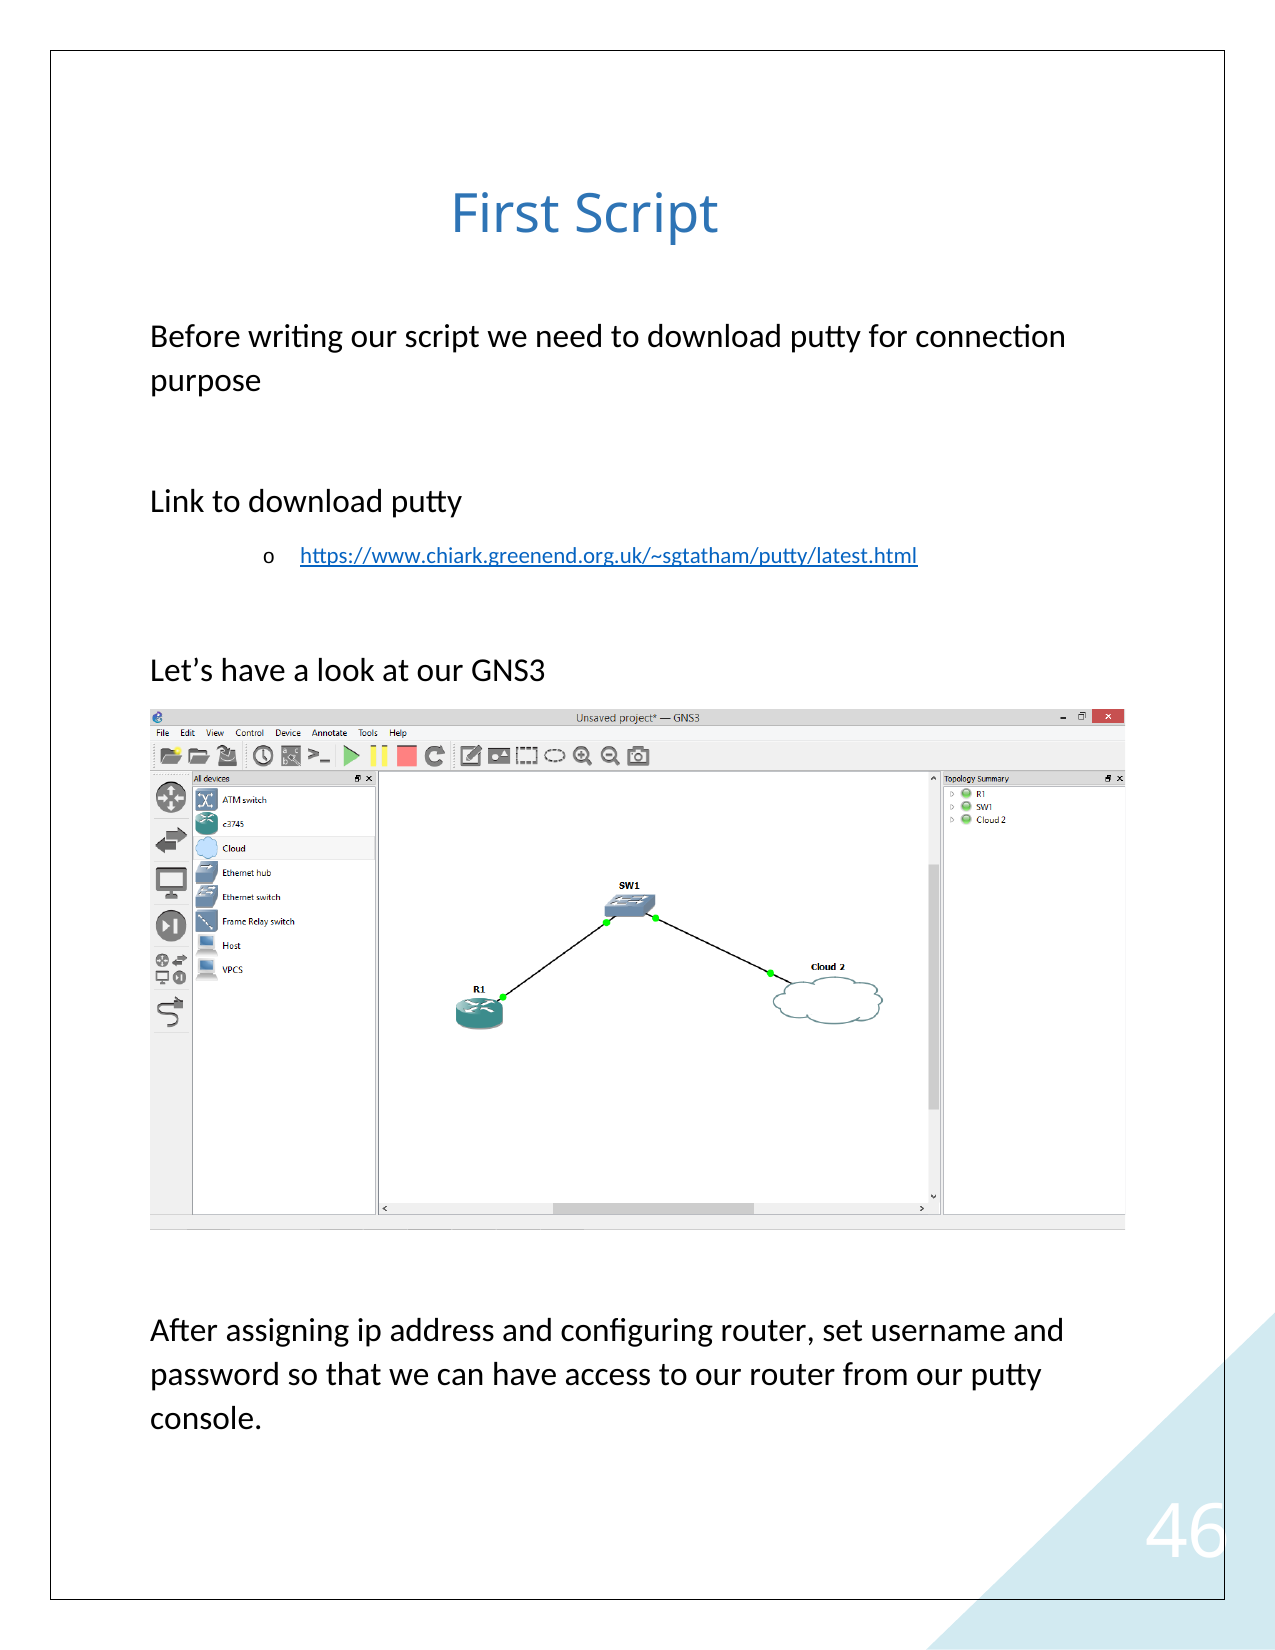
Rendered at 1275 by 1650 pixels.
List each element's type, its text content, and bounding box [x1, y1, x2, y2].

text Let’s have a look at our GNS3 [150, 649, 1125, 690]
subtitle First Script [150, 175, 1125, 249]
picture [150, 709, 1125, 1230]
text Before writing our script we need to download putty for connection purpose [150, 315, 1125, 400]
list https://www.chiark.greenend.org.uk/~sgtatham/putty/latest.html [262, 541, 1125, 569]
text Link to download putty [150, 480, 1125, 521]
text After assigning ip address and configuring router, set username and password so that we can have access to our router from our putty console. [150, 1309, 1125, 1438]
